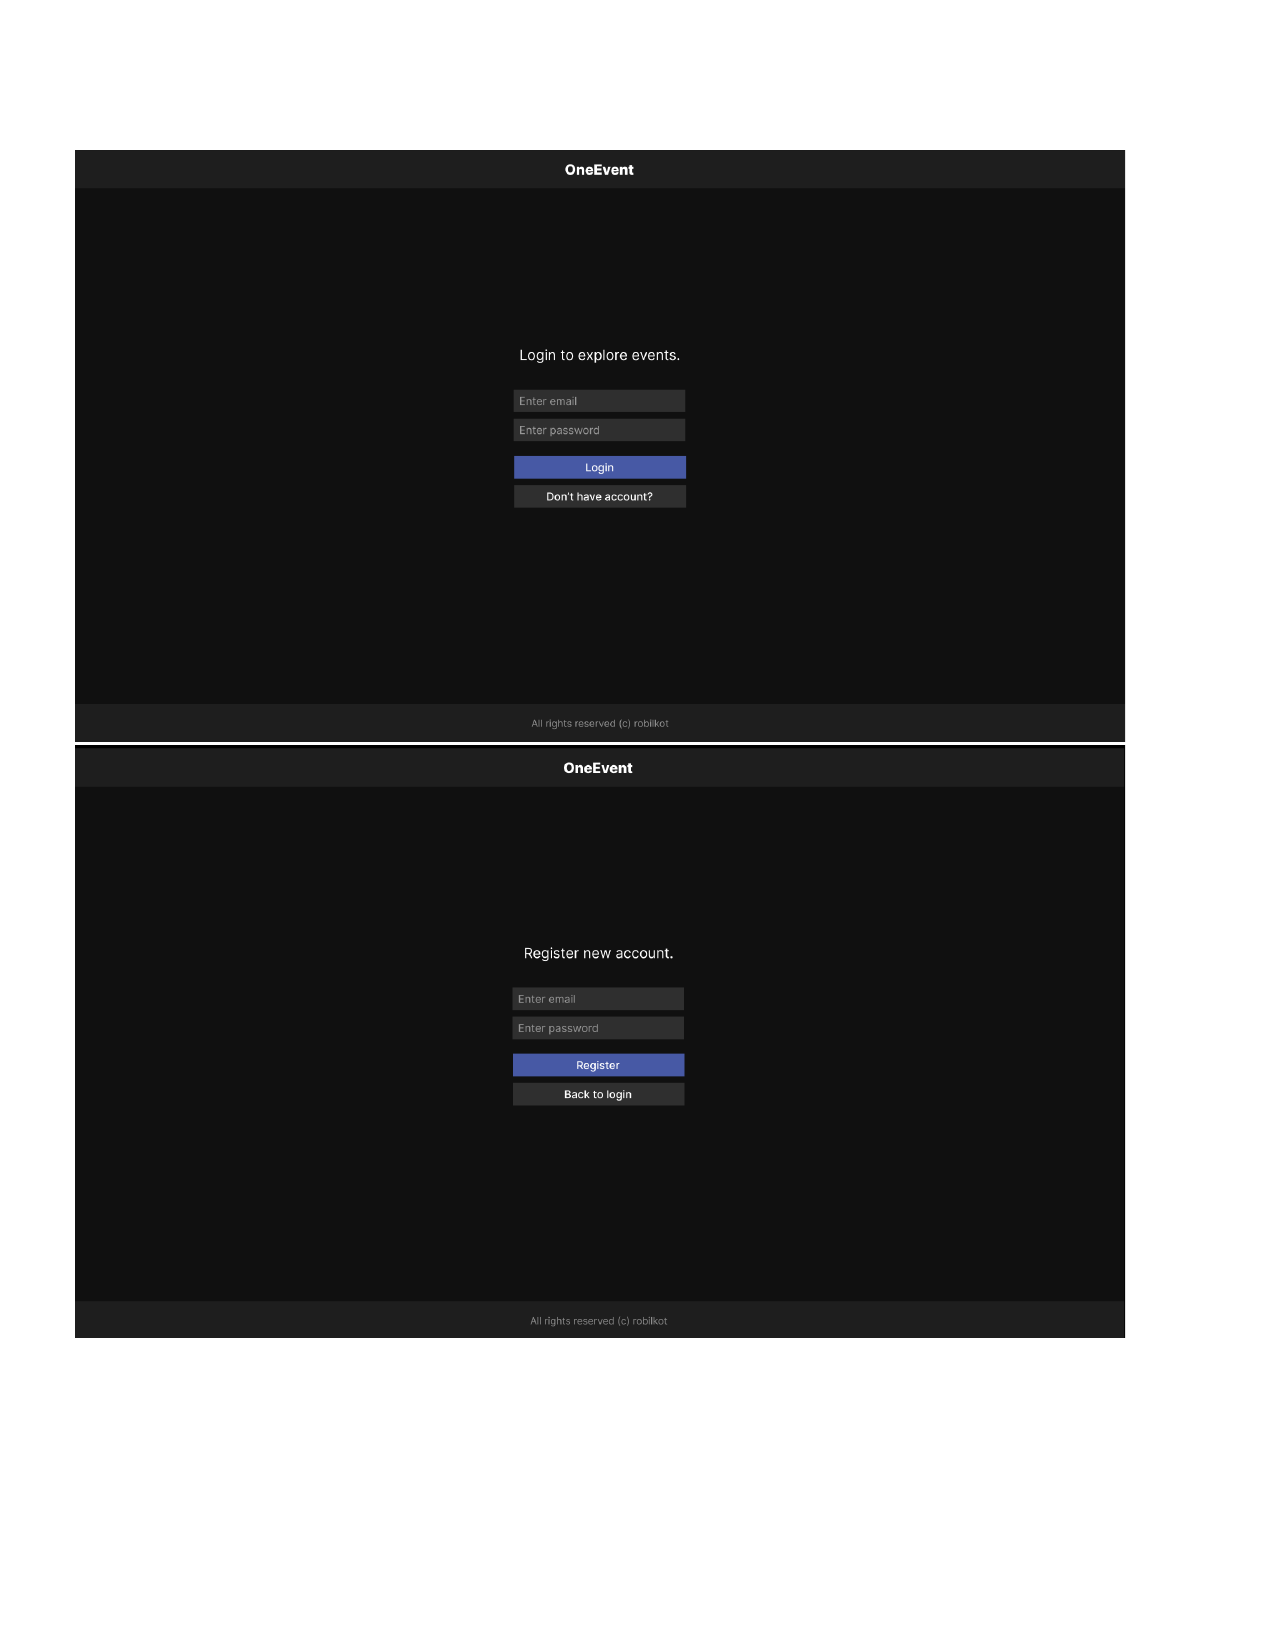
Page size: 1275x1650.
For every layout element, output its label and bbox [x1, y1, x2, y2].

picture [75, 745, 1125, 1338]
picture [75, 150, 1125, 742]
